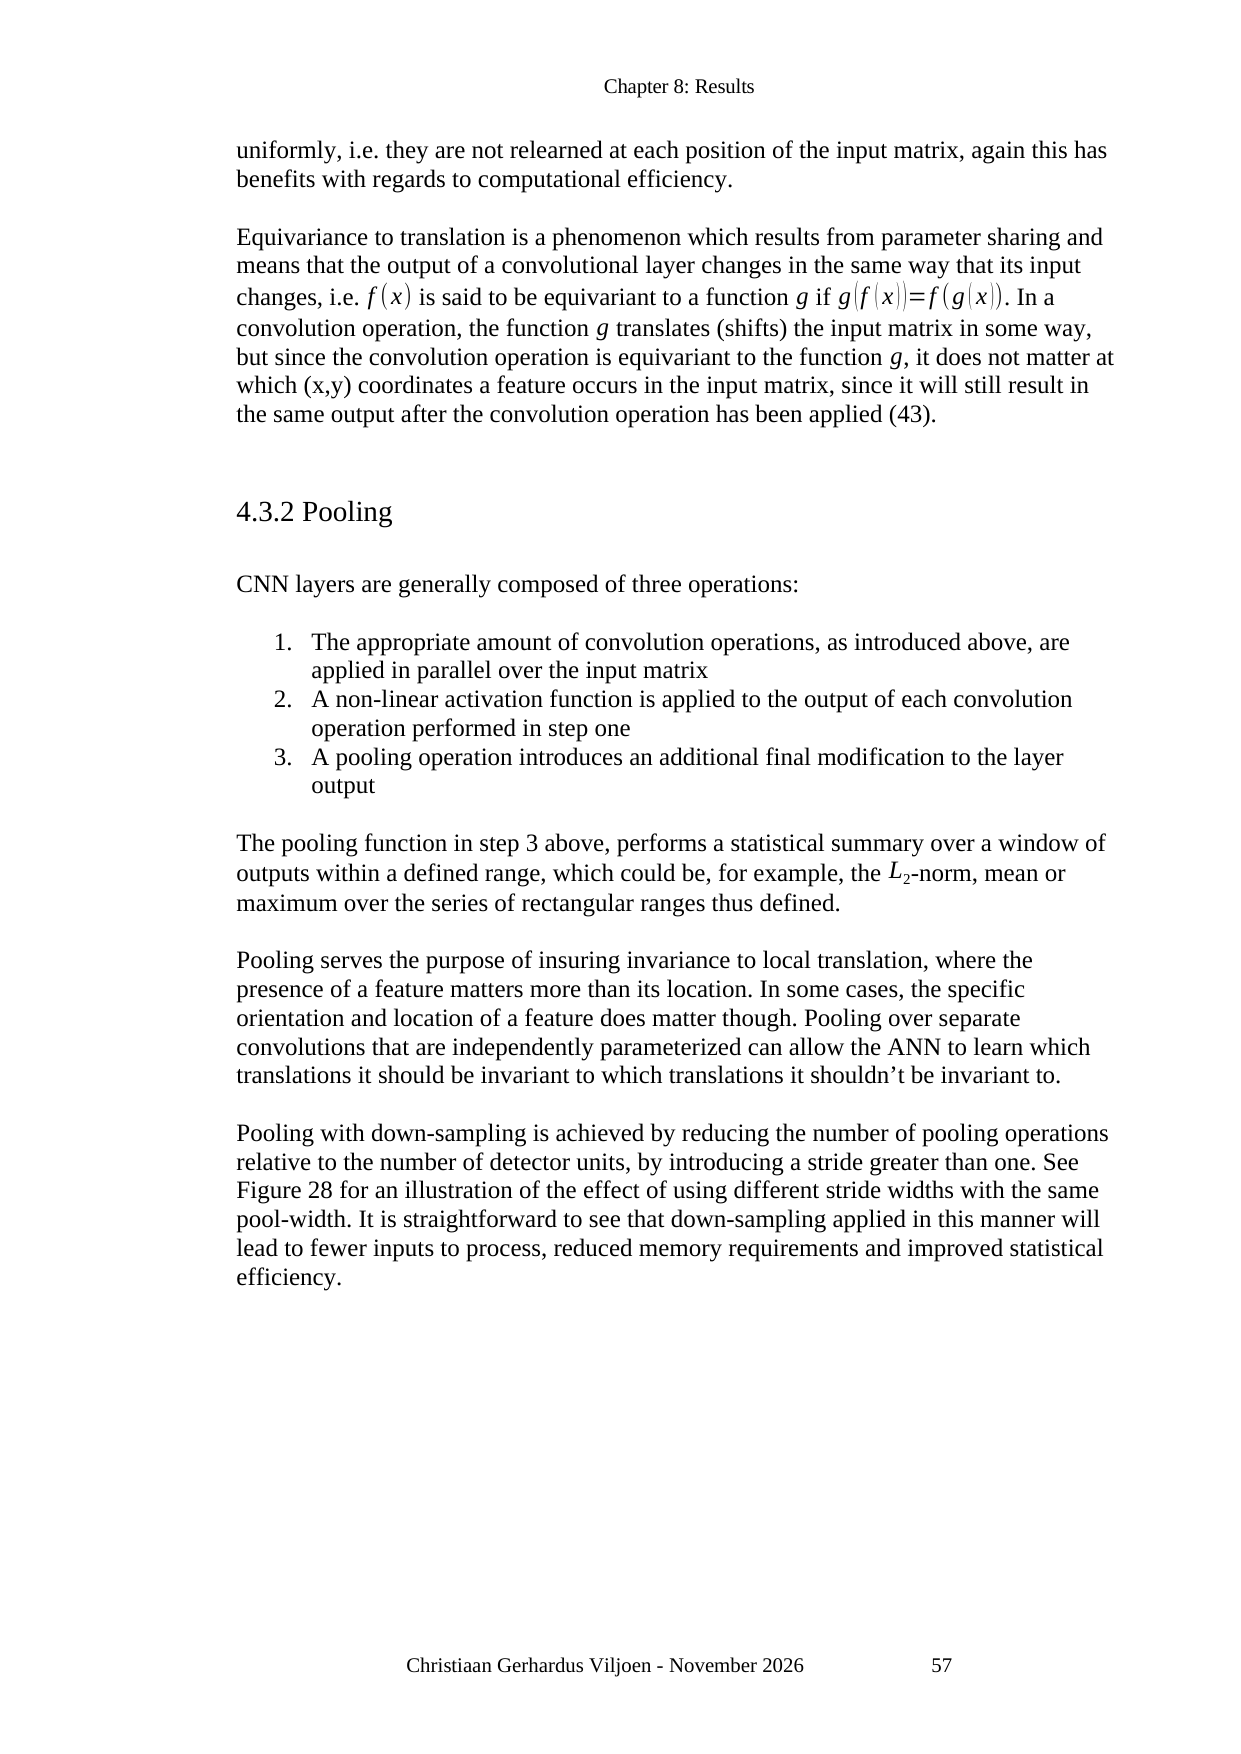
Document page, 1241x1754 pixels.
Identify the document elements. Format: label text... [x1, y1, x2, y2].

text CNN layers are generally composed of three operations: [236, 569, 1122, 598]
list The appropriate amount of convolution operations, as introduced above, are applied in parallel over the input matrix [274, 627, 1122, 684]
text The pooling function in step 3 above, performs a statistical summary over a window of outputs within a defined range, which could be, for example, the -norm, mean or maximum over the series of rectangular ranges thus defined. [236, 828, 1122, 917]
list A pooling operation introduces an additional final modification to the layer output [274, 742, 1122, 799]
text Equivariance to translation is a phenomenon which results from parameter sharing and means that the output of a convolutional layer changes in the same way that its input changes, i.e. is said to be equivariant to a function if . In a convolution operation, the function translates (shifts) the input matrix in some way, but since the convolution operation is equivariant to the function , it does not matter at which (x,y) coordinates a feature occurs in the input matrix, since it will still result in the same output after the convolution operation has been applied . [236, 222, 1122, 428]
list A non-linear activation function is applied to the output of each convolution operation performed in step one [274, 684, 1122, 742]
text Pooling with down-sampling is achieved by reducing the number of pooling operations relative to the number of detector units, by introducing a stride greater than one. See Figure 28 for an illustration of the effect of using different stride widths with the same pool-width. It is straightforward to see that down-sampling applied in this manner will lead to fewer inputs to process, reduced memory requirements and improved statistical efficiency. [236, 1118, 1122, 1291]
subtitle Pooling [236, 494, 1122, 528]
text Pooling serves the purpose of insuring invariance to local translation, where the presence of a feature matters more than its location. In some cases, the specific orientation and location of a feature does matter though. Pooling over separate convolutions that are independently parameterized can allow the ANN to learn which translations it should be invariant to which translations it shouldn’t be invariant to. [236, 946, 1122, 1089]
